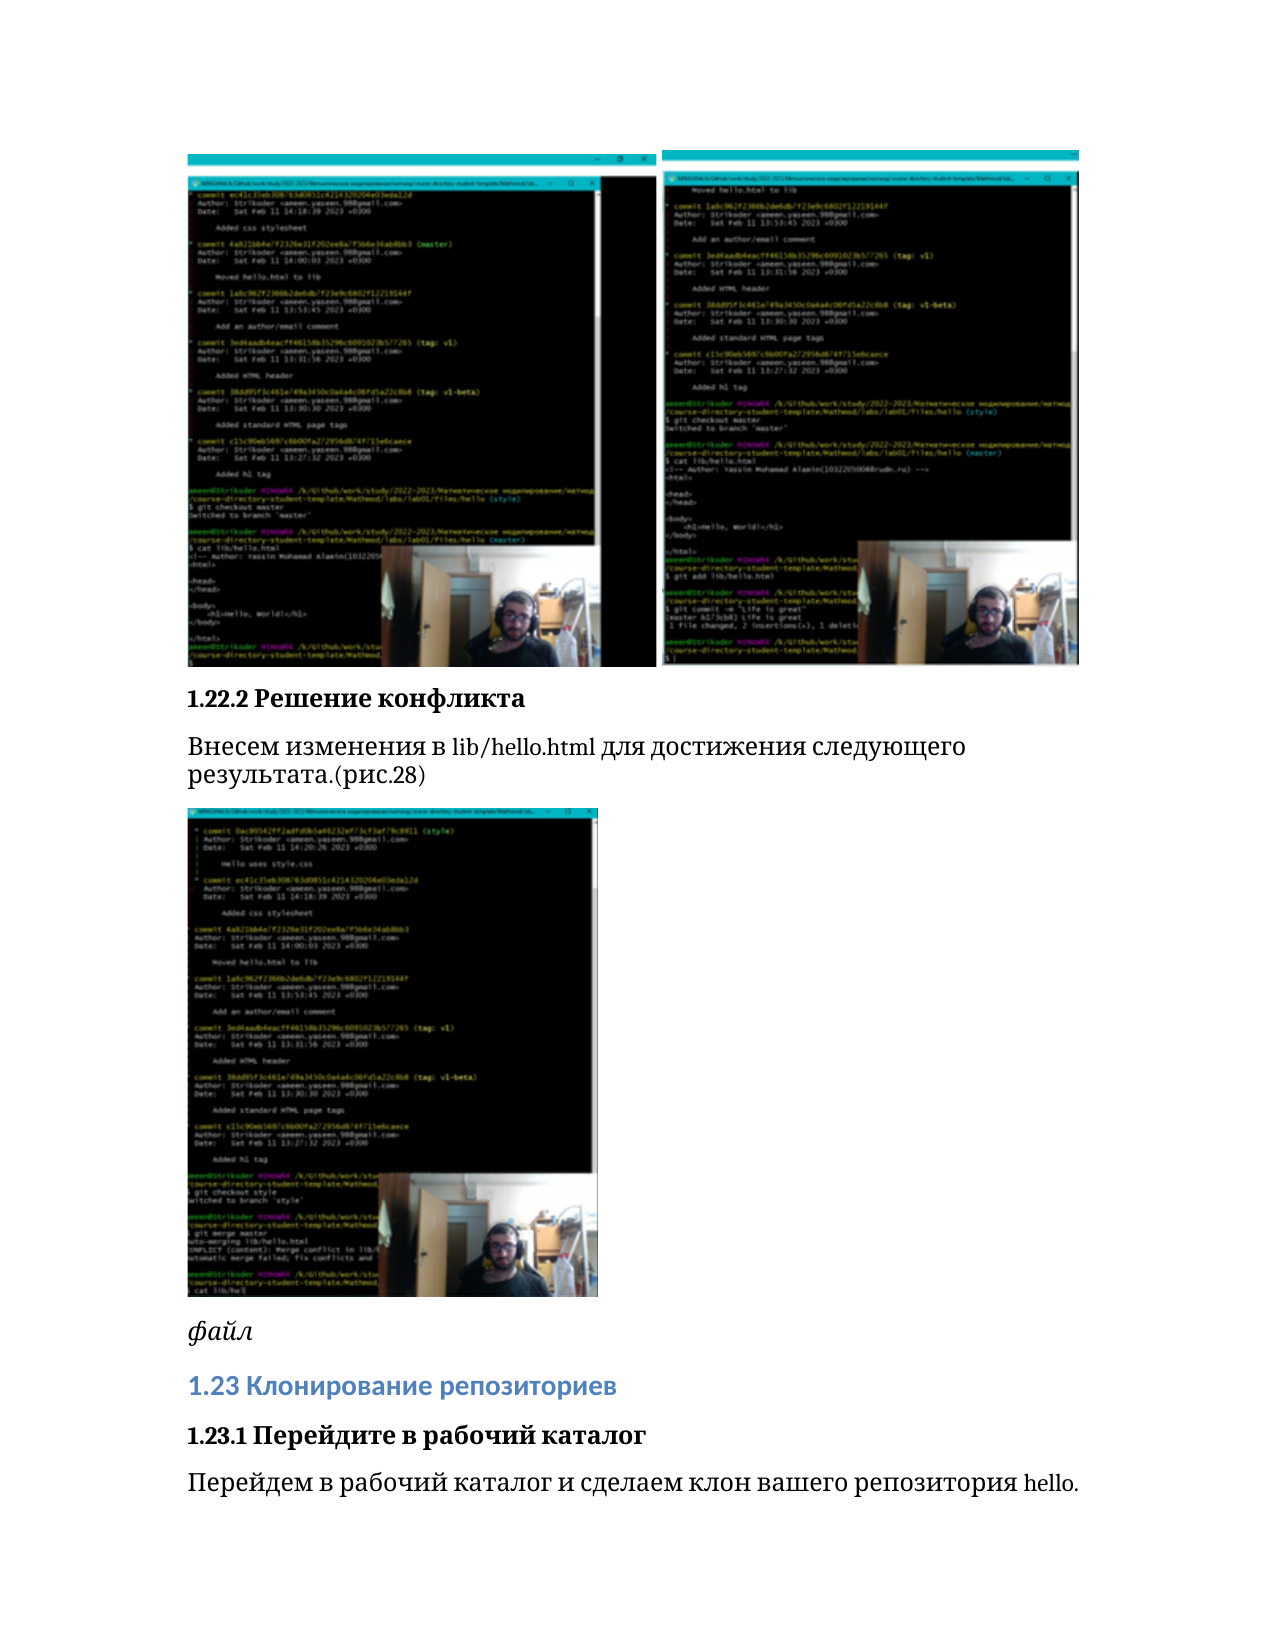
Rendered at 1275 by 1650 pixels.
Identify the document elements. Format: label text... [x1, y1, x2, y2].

text 1.22.2 Решение конфликта [187, 685, 1087, 714]
picture [662, 150, 1079, 667]
subtitle 1.23 Клонирование репозиториев [187, 1367, 1087, 1403]
text файл [187, 1318, 1087, 1346]
text Перейдем в рабочий каталог и сделаем клон вашего репозитория hello. [187, 1469, 1087, 1498]
text 1.23.1 Перейдите в рабочий каталог [187, 1422, 1087, 1450]
picture [187, 808, 598, 1297]
picture [187, 154, 657, 667]
text Внесем изменения в lib/hello.html для достижения следующего результата.(рис.28) [187, 733, 1087, 790]
